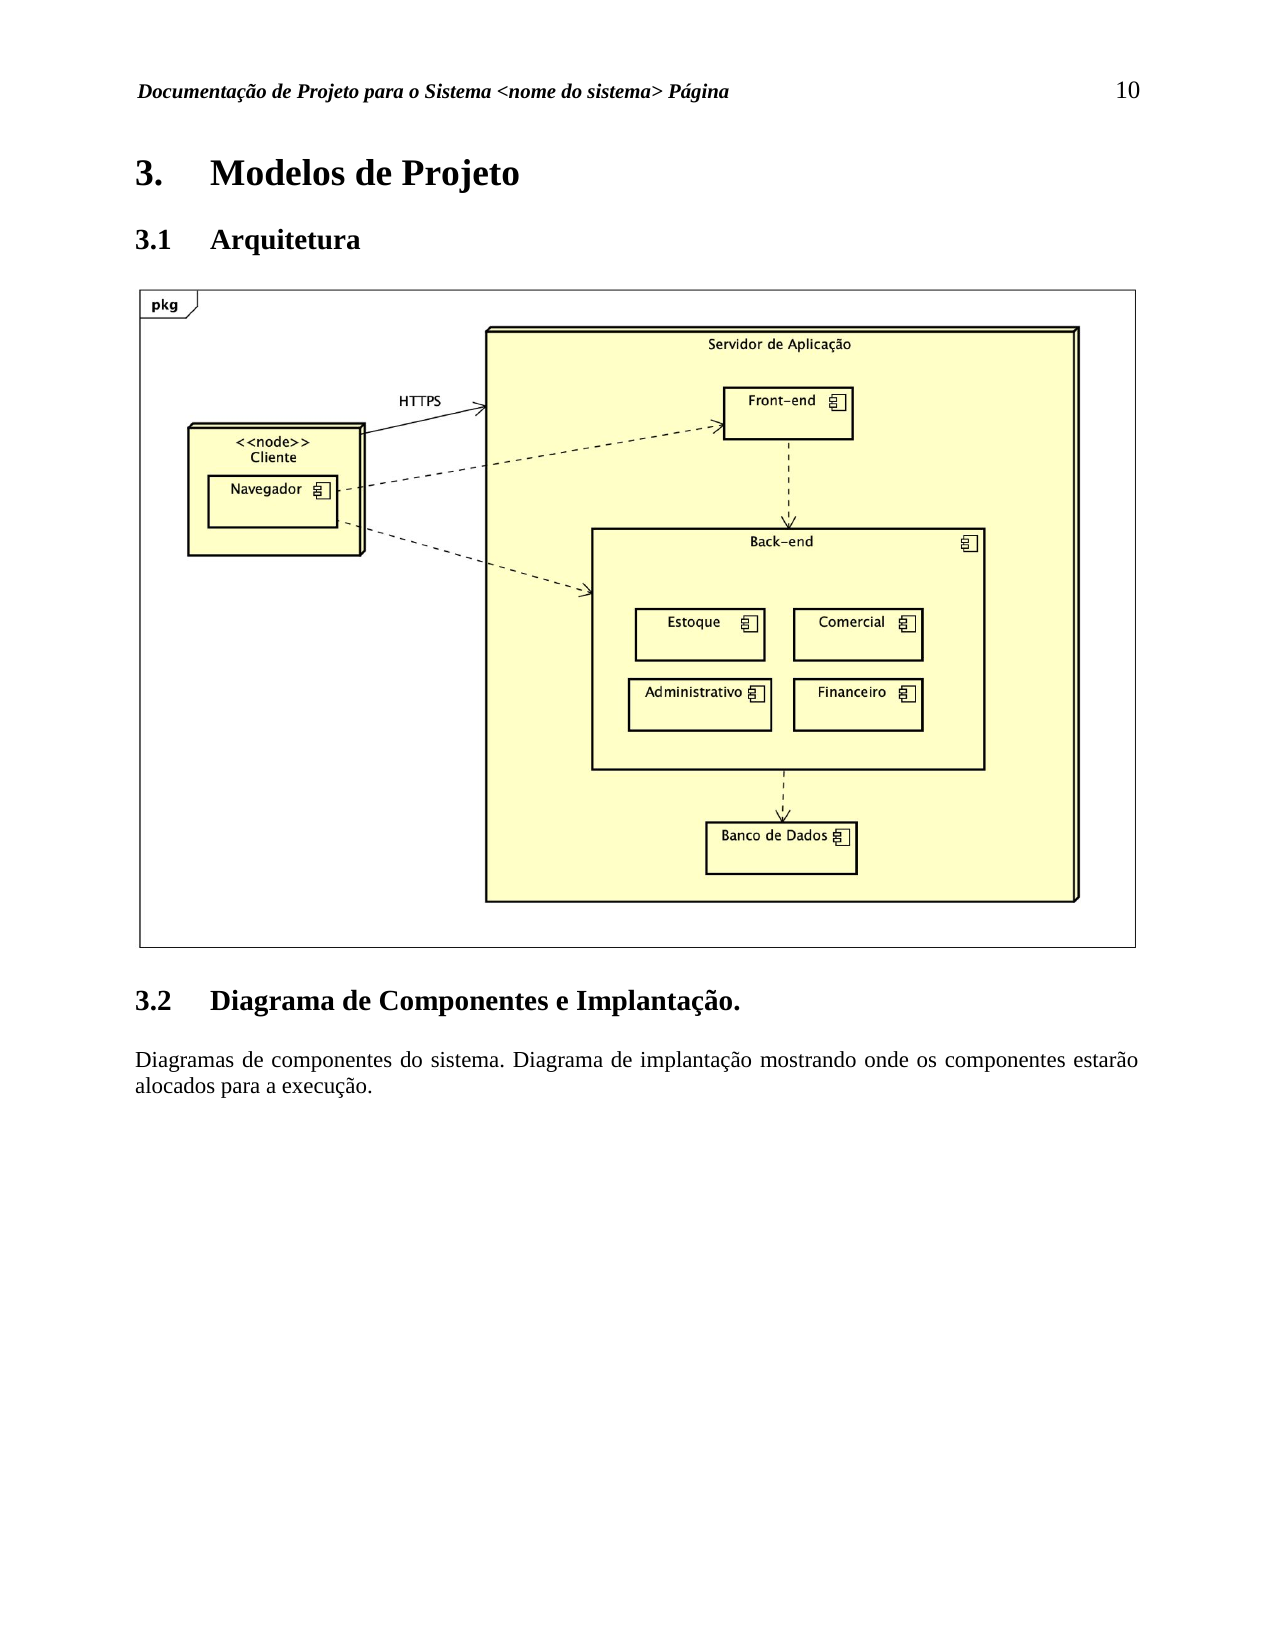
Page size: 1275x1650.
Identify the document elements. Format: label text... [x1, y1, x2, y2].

subtitle Modelos de Projeto [135, 150, 1140, 193]
picture [135, 285, 1140, 954]
subtitle Arquitetura [135, 222, 1140, 256]
text Diagramas de componentes do sistema. Diagrama de implantação mostrando onde os componentes estarão alocados para a execução. [135, 1046, 1140, 1098]
subtitle Diagrama de Componentes e Implantação. [135, 983, 1140, 1016]
